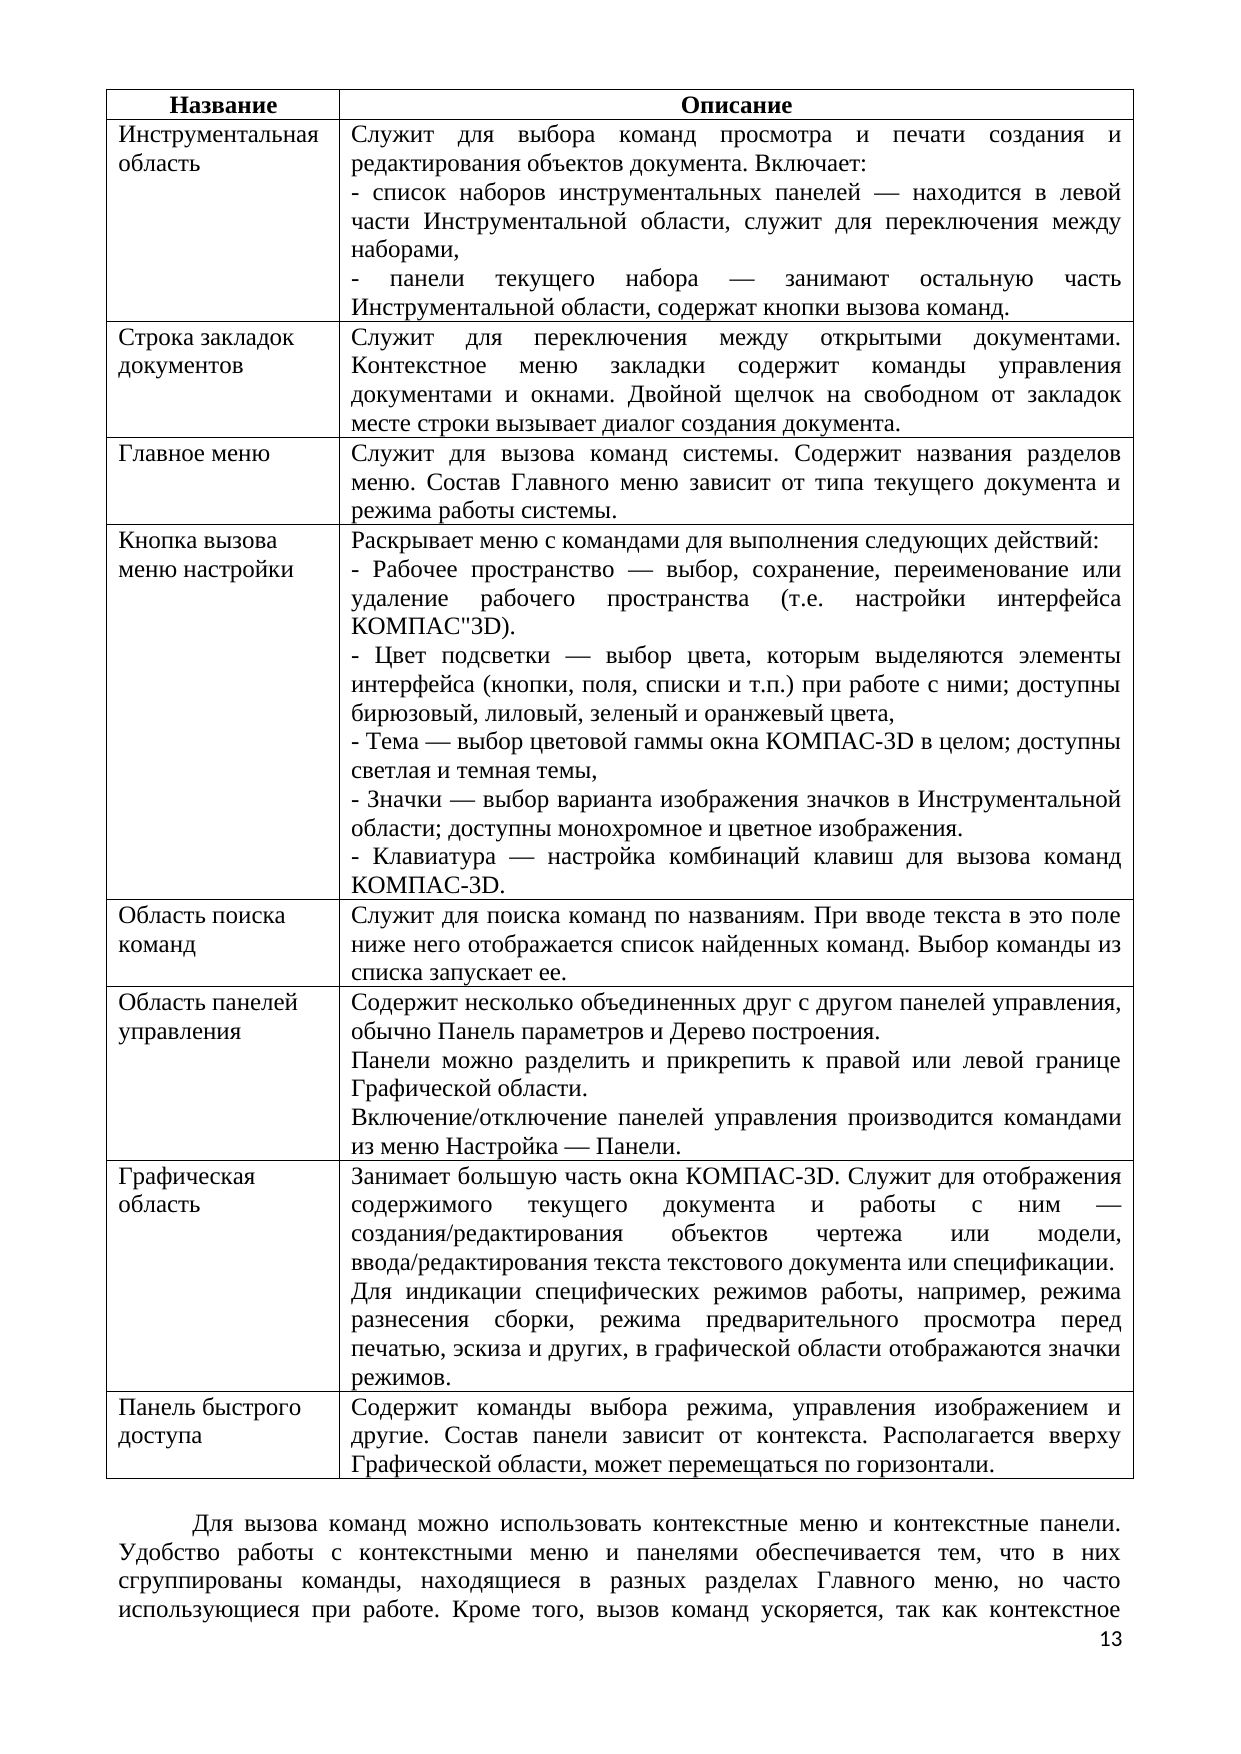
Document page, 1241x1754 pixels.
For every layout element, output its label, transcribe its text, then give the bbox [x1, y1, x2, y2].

table_cell Кнопка вызова меню настройки [107, 525, 339, 899]
table_cell Область панелей управления [107, 987, 339, 1160]
table_cell Служит для поиска команд по названиям. При вводе текста в это поле ниже него отображается список найденных команд. Выбор команды из списка запускает ее. [340, 900, 1133, 986]
table_cell Служит для переключения между открытыми документами. Контекстное меню закладки содержит команды управления документами и окнами. Двойной щелчок на свободном от закладок месте строки вызывает диалог создания документа. [340, 322, 1133, 437]
table_header Название [107, 90, 339, 118]
table_cell Область поиска команд [107, 900, 339, 986]
table_cell Содержит команды выбора режима, управления изображением и другие. Состав панели зависит от контекста. Располагается вверху Графической области, может перемещаться по горизонтали. [340, 1392, 1133, 1478]
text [118, 1508, 1122, 1623]
table_cell Содержит несколько объединенных друг с другом панелей управления, обычно Панель параметров и Дерево построения. Панели можно разделить и прикрепить к правой или левой границе Графической области. Включение/отключение панелей управления производится командами из меню Настройка — Панели. [340, 987, 1133, 1160]
table_cell Строка закладок документов [107, 322, 339, 437]
table_cell Служит для выбора команд просмотра и печати создания и редактирования объектов документа. Включает: - список наборов инструментальных панелей — находится в левой части Инструментальной области, служит для переключения между наборами, - панели текущего набора — занимают остальную часть Инструментальной области, содержат кнопки вызова команд. [340, 120, 1133, 321]
table_cell Панель быстрого доступа [107, 1392, 339, 1478]
table_cell Служит для вызова команд системы. Содержит названия разделов меню. Состав Главного меню зависит от типа текущего документа и режима работы системы. [340, 438, 1133, 524]
table_cell Главное меню [107, 438, 339, 524]
table_cell Графическая область [107, 1161, 339, 1391]
table_cell Инструментальная область [107, 120, 339, 321]
table_header Описание [340, 90, 1133, 118]
table_cell Занимает большую часть окна КОМПАС-3D. Служит для отображения содержимого текущего документа и работы с ним — создания/редактирования объектов чертежа или модели, ввода/редактирования текста текстового документа или спецификации. Для индикации специфических режимов работы, например, режима разнесения сборки, режима предварительного просмотра перед печатью, эскиза и других, в графической области отображаются значки режимов. [340, 1161, 1133, 1391]
table_cell Раскрывает меню с командами для выполнения следующих действий: - Рабочее пространство — выбор, сохранение, переименование или удаление рабочего пространства (т.е. настройки интерфейса КОМПАС"3D). - Цвет подсветки — выбор цвета, которым выделяются элементы интерфейса (кнопки, поля, списки и т.п.) при работе с ними; доступны бирюзовый, лиловый, зеленый и оранжевый цвета, - Тема — выбор цветовой гаммы окна КОМПАС-3D в целом; доступны светлая и темная темы, - Значки — выбор варианта изображения значков в Инструментальной области; доступны монохромное и цветное изображения. - Клавиатура — настройка комбинаций клавиш для вызова команд КОМПАС-3D. [340, 525, 1133, 899]
